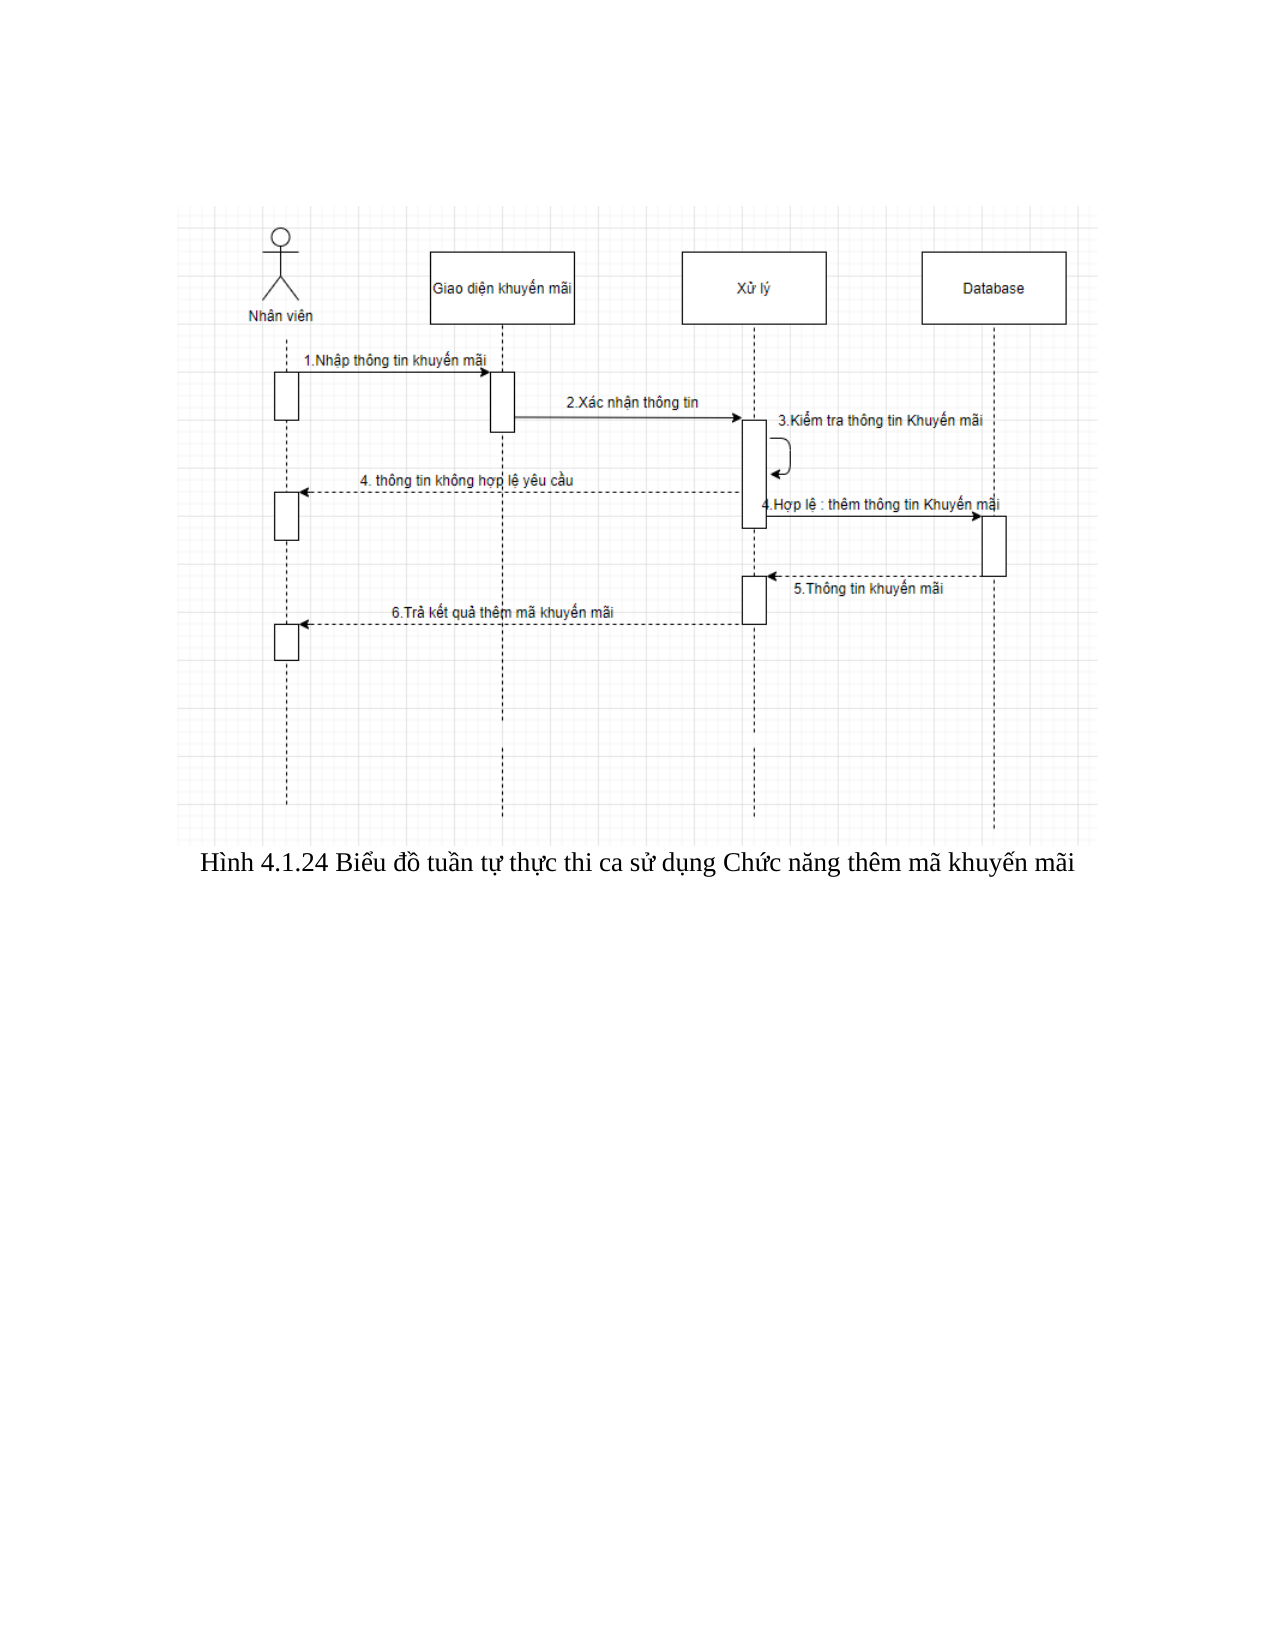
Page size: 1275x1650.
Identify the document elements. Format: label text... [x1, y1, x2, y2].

text Hình 4.1.24 Biểu đồ tuần tự thực thi ca sử dụng Chức năng thêm mã khuyến mãi [177, 846, 1098, 877]
picture [177, 206, 1098, 846]
